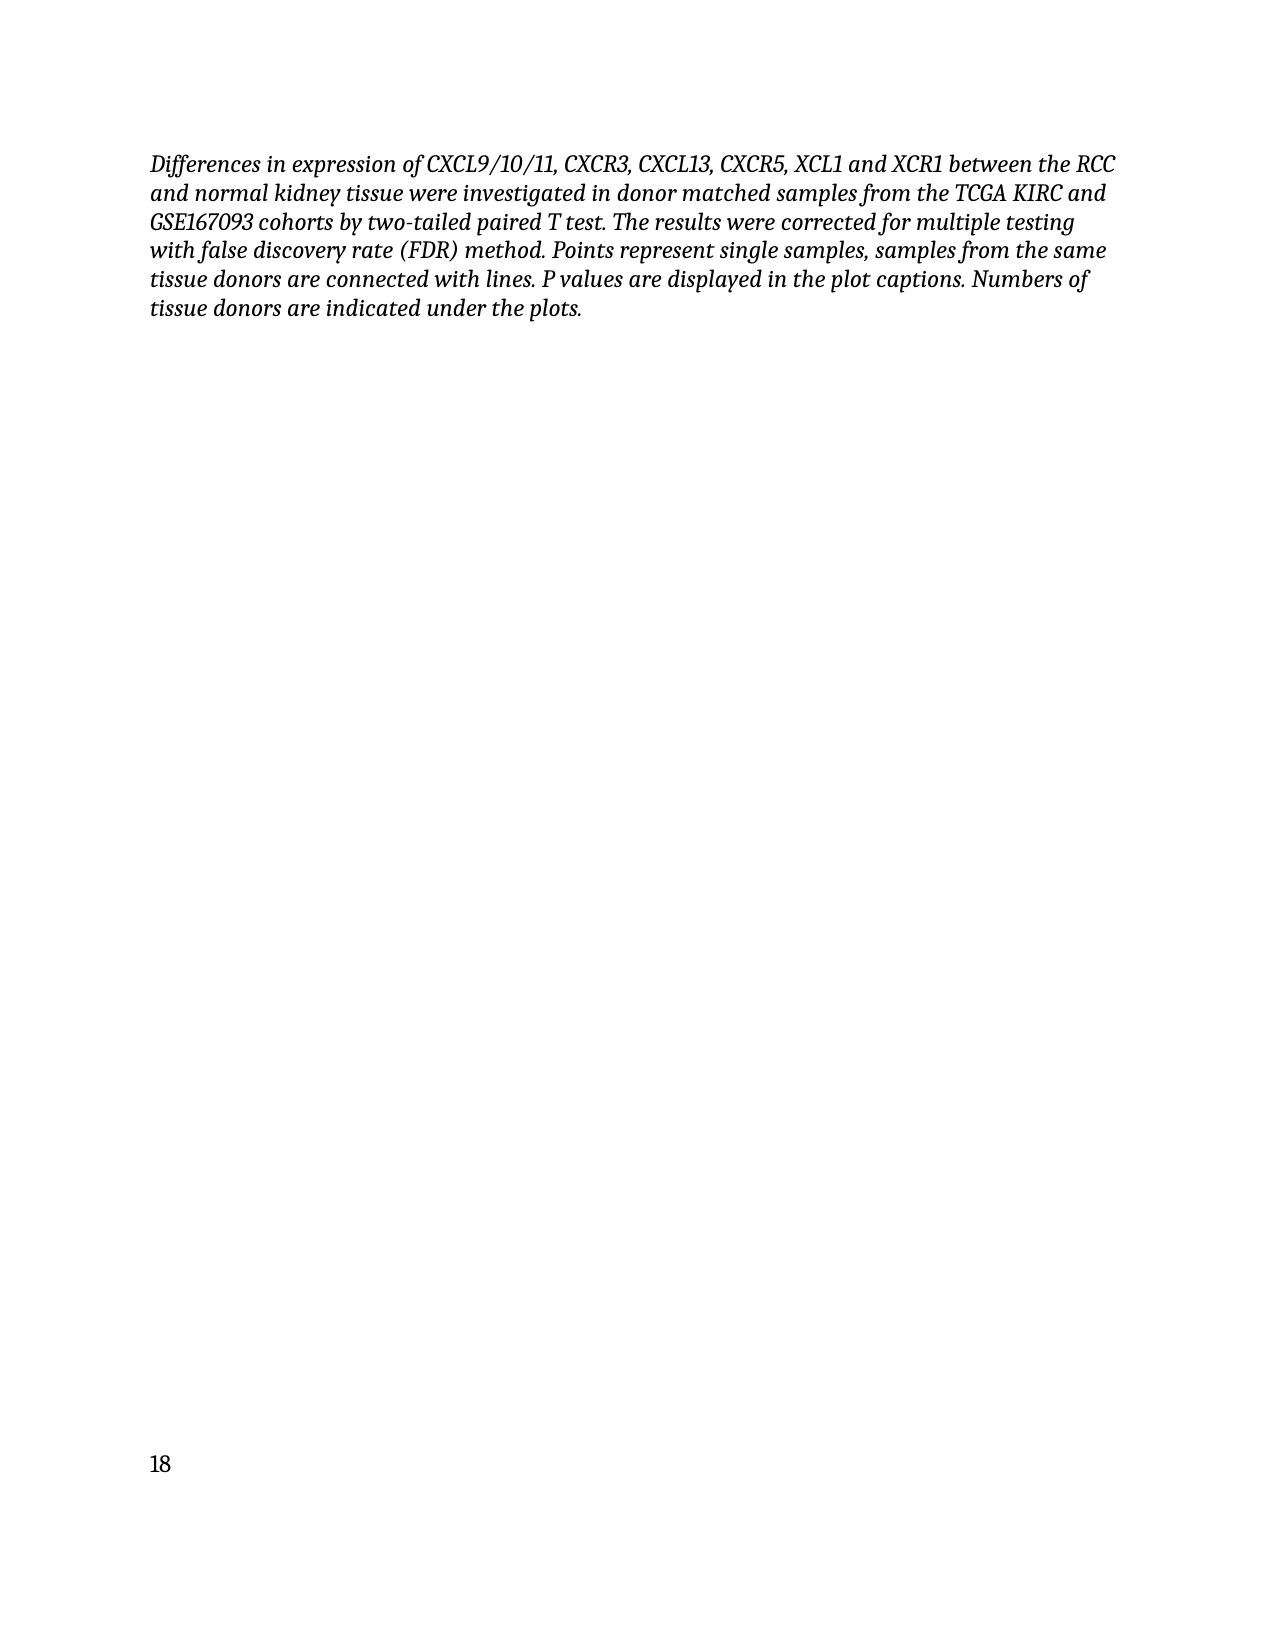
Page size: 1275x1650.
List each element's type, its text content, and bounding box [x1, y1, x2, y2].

text Differences in expression of CXCL9/10/11, CXCR3, CXCL13, CXCR5, XCL1 and XCR1 between the RCC and normal kidney tissue were investigated in donor matched samples from the TCGA KIRC and GSE167093 cohorts by two-tailed paired T test. The results were corrected for multiple testing with false discovery rate (FDR) method. Points represent single samples, samples from the same tissue donors are connected with lines. P values are displayed in the plot captions. Numbers of tissue donors are indicated under the plots. [150, 150, 1125, 322]
